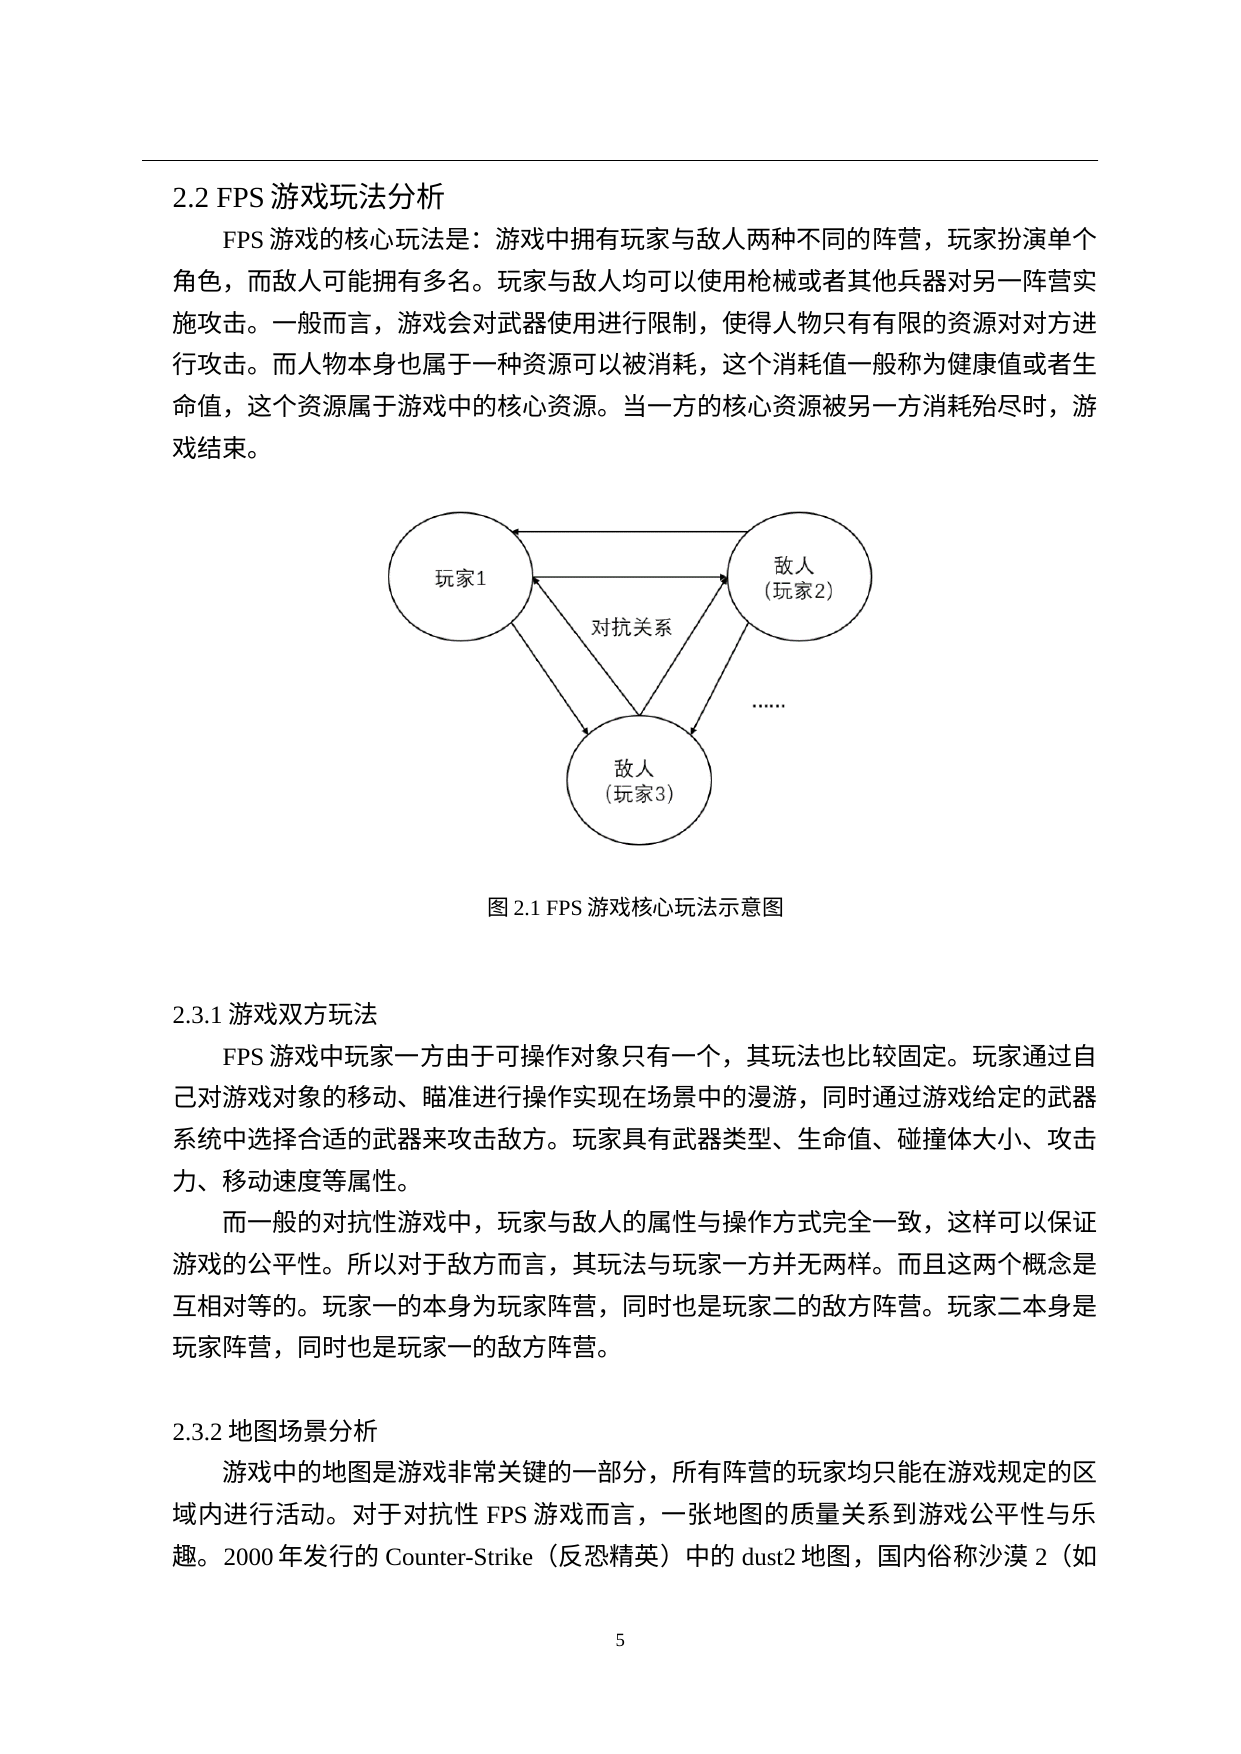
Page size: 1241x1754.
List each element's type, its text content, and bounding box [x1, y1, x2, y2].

text 2.3.1 游戏双方玩法 [172, 990, 1098, 1032]
text 2.3.2 地图场景分析 [172, 1407, 1098, 1448]
text FPS游戏的核心玩法是：游戏中拥有玩家与敌人两种不同的阵营，玩家扮演单个角色，而敌人可能拥有多名。玩家与敌人均可以使用枪械或者其他兵器对另一阵营实施攻击。一般而言，游戏会对武器使用进行限制，使得人物只有有限的资源对对方进行攻击。而人物本身也属于一种资源可以被消耗，这个消耗值一般称为健康值或者生命值，这个资源属于游戏中的核心资源。当一方的核心资源被另一方消耗殆尽时，游戏结束。 [172, 216, 1098, 466]
text FPS游戏中玩家一方由于可操作对象只有一个，其玩法也比较固定。玩家通过自己对游戏对象的移动、瞄准进行操作实现在场景中的漫游，同时通过游戏给定的武器系统中选择合适的武器来攻击敌方。玩家具有武器类型、生命值、碰撞体大小、攻击力、移动速度等属性。 [172, 1032, 1098, 1198]
text 而一般的对抗性游戏中，玩家与敌人的属性与操作方式完全一致，这样可以保证游戏的公平性。所以对于敌方而言，其玩法与玩家一方并无两样。而且这两个概念是互相对等的。玩家一的本身为玩家阵营，同时也是玩家二的敌方阵营。玩家二本身是玩家阵营，同时也是玩家一的敌方阵营。 [172, 1198, 1098, 1365]
text 2.2 FPS游戏玩法分析 [172, 174, 1098, 216]
text 图2.1 FPS游戏核心玩法示意图 [172, 882, 1098, 923]
picture [378, 478, 893, 870]
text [172, 1448, 1098, 1573]
